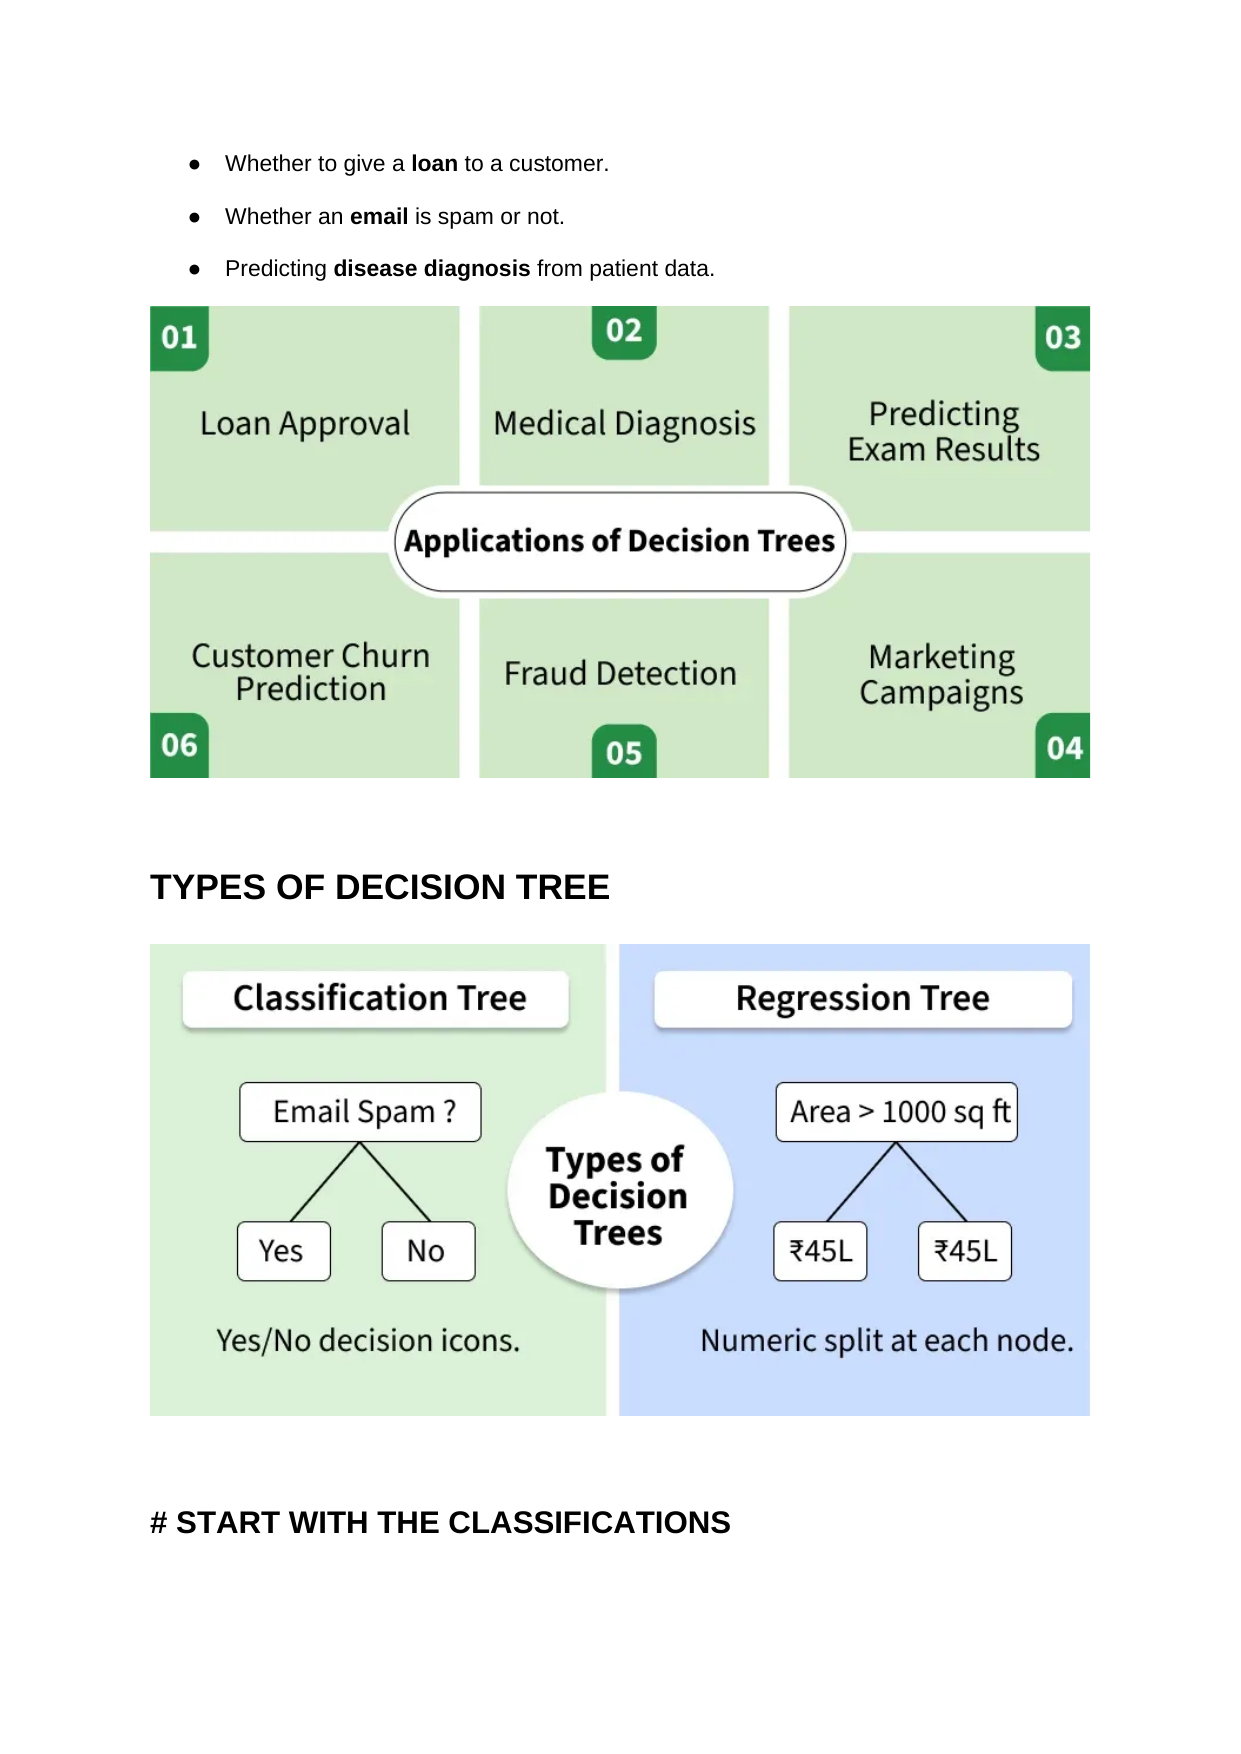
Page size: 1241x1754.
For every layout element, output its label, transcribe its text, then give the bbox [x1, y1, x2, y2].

picture [150, 944, 1091, 1416]
text # START WITH THE CLASSIFICATIONS [150, 1504, 1090, 1540]
list Whether an email is spam or not. [187, 203, 1090, 255]
subtitle TYPES OF DECISION TREE [150, 866, 1090, 907]
picture [150, 306, 1091, 778]
list Whether to give a loan to a customer. [187, 150, 1090, 203]
list Predicting disease diagnosis from patient data. [187, 255, 1090, 282]
